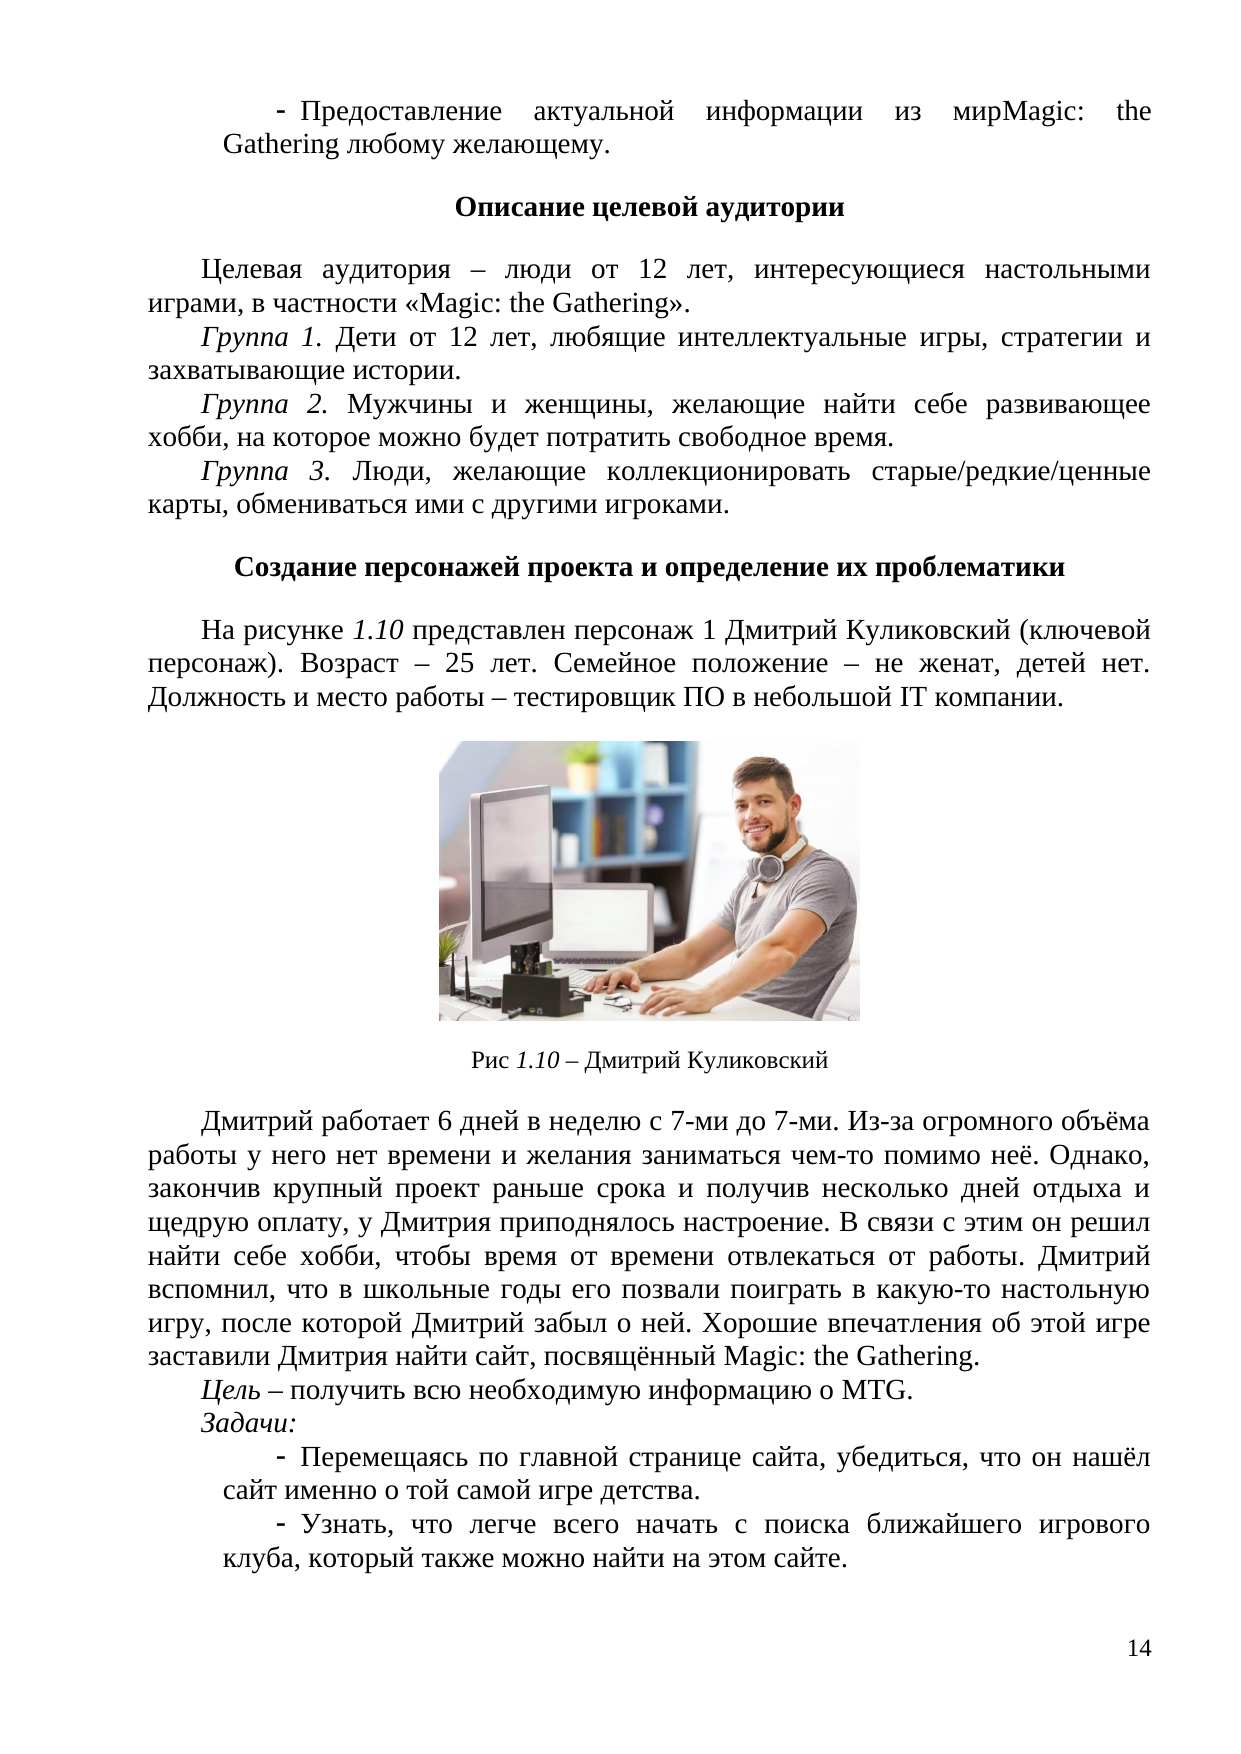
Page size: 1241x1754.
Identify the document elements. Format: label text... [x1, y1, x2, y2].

list Перемещаясь по главной странице сайта, убедиться, что он нашёл сайт именно о той самой игре детства. [223, 1439, 1152, 1506]
picture [439, 741, 860, 1021]
text На рисунке 1.10 представлен персонаж 1 Дмитрий Куликовский (ключевой персонаж). Возраст – 25 лет. Семейное положение – не женат, детей нет. Должность и место работы – тестировщик ПО в небольшой IT компании. [148, 612, 1152, 712]
text Создание персонажей проекта и определение их проблематики [148, 549, 1152, 583]
text Группа 3. Люди, желающие коллекционировать старые/редкие/ценные карты, обмениваться ими с другими игроками. [148, 453, 1152, 520]
text Целевая аудитория – люди от 12 лет, интересующиеся настольными играми, в частности «Magic: the Gathering». [148, 252, 1152, 319]
text Группа 2. Мужчины и женщины, желающие найти себе развивающее хобби, на которое можно будет потратить свободное время. [148, 386, 1152, 453]
text Рис 1.10 – Дмитрий Куликовский [148, 1046, 1152, 1074]
list Предоставление актуальной информации из мирMagic: the Gathering любому желающему. [223, 93, 1152, 160]
text Описание целевой аудитории [148, 189, 1152, 222]
text Задачи: [148, 1405, 1152, 1439]
list Узнать, что легче всего начать с поиска ближайшего игрового клуба, который также можно найти на этом сайте. [223, 1506, 1152, 1573]
text Цель – получить всю необходимую информацию о MTG. [148, 1372, 1152, 1405]
text Группа 1. Дети от 12 лет, любящие интеллектуальные игры, стратегии и захватывающие истории. [148, 319, 1152, 386]
text Дмитрий работает 6 дней в неделю с 7-ми до 7-ми. Из-за огромного объёма работы у него нет времени и желания заниматься чем-то помимо неё. Однако, закончив крупный проект раньше срока и получив несколько дней отдыха и щедрую оплату, у Дмитрия приподнялось настроение. В связи с этим он решил найти себе хобби, чтобы время от времени отвлекаться от работы. Дмитрий вспомнил, что в школьные годы его позвали поиграть в какую-то настольную игру, после которой Дмитрий забыл о ней. Хорошие впечатления об этой игре заставили Дмитрия найти сайт, посвящённый Magic: the Gathering. [148, 1103, 1152, 1372]
